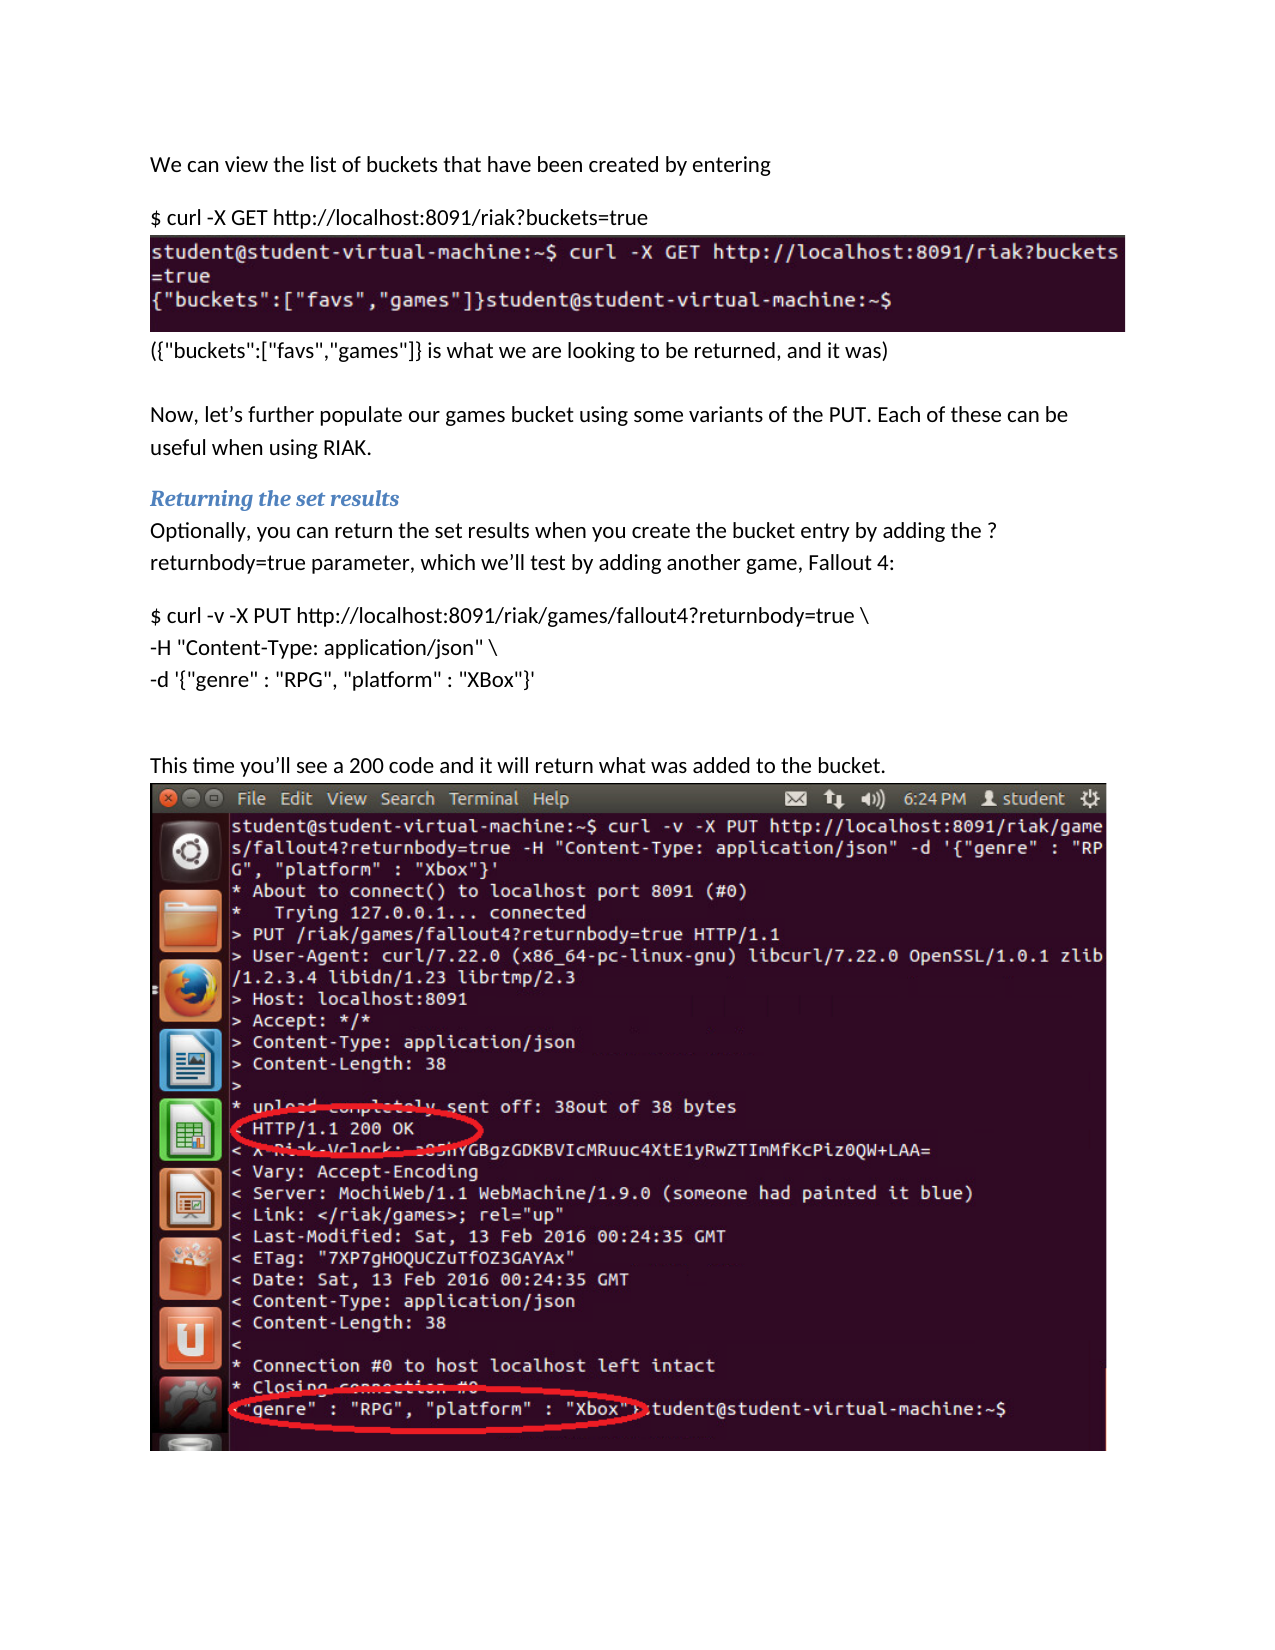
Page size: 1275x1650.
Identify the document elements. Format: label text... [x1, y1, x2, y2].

text $ curl -X GET http://localhost:8091/riak?buckets=true [150, 203, 1125, 235]
text Now, let’s further populate our games bucket using some variants of the PUT. Each of these can be useful when using RIAK. [150, 401, 1125, 461]
text -d '{"genre" : "RPG", "platform" : "XBox"}' [150, 666, 1125, 694]
text We can view the list of buckets that have been created by entering [150, 150, 1125, 178]
text $ curl -v -X PUT http://localhost:8091/riak/games/fallout4?returnbody=true \ [150, 601, 1125, 629]
text ({"buckets":["favs","games"]} is what we are looking to be returned, and it was) [150, 336, 1125, 364]
picture [150, 783, 1107, 1451]
text -H "Content-Type: application/json" \ [150, 633, 1125, 661]
picture [150, 235, 1125, 332]
subtitle Returning the set results [150, 486, 1125, 512]
text Optionally, you can return the set results when you create the bucket entry by adding the ?returnbody=true parameter, which we’ll test by adding another game, Fallout 4: [150, 516, 1125, 576]
